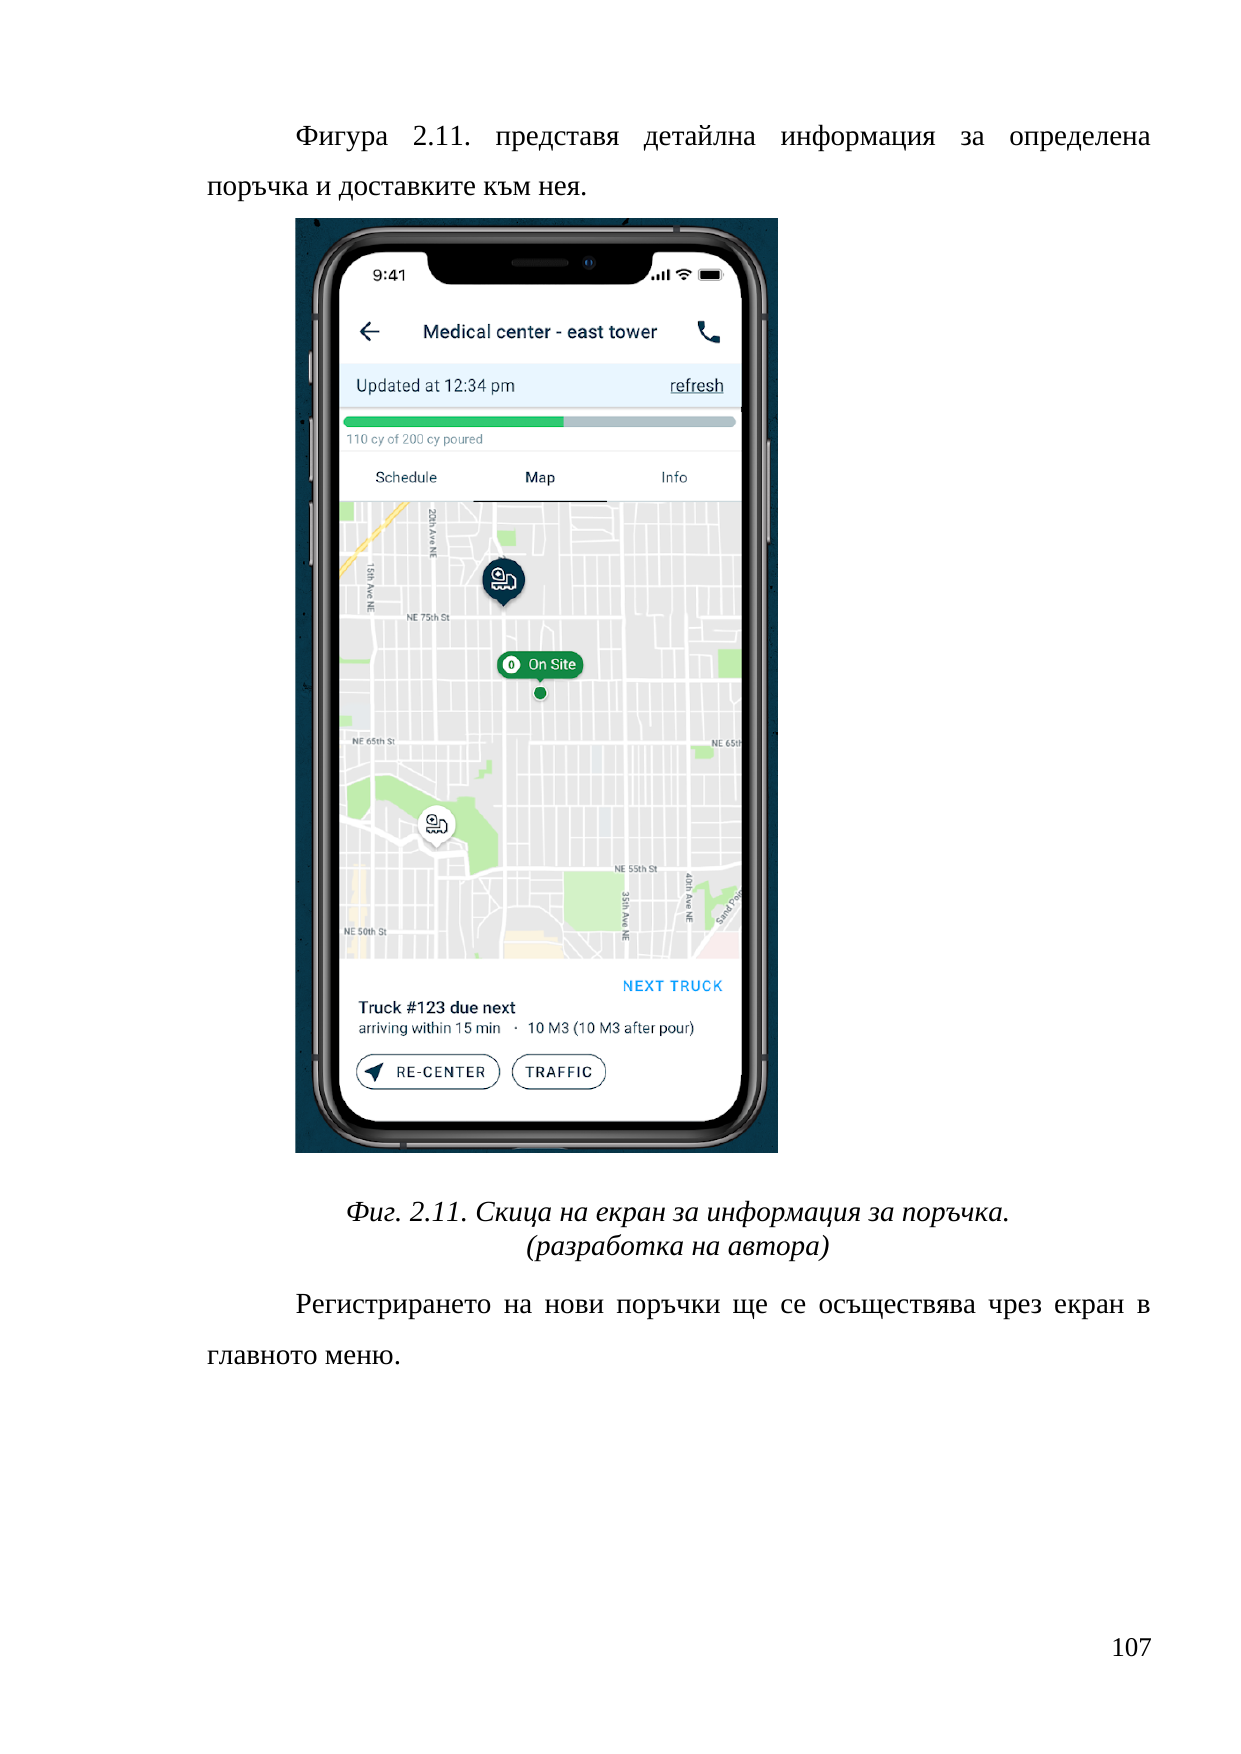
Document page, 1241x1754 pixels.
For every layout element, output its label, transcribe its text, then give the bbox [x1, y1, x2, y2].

title Фиг. 2.11. Скица на екран за информация за поръчка. (разработка на автора) [266, 1194, 1092, 1261]
picture [295, 218, 778, 1153]
text Фигура 2.11. представя детайлна информация за определена поръчка и доставките към нея. [207, 118, 1152, 202]
text Регистрирането на нови поръчки ще се осъществява чрез екран в главното меню. [207, 1286, 1152, 1370]
